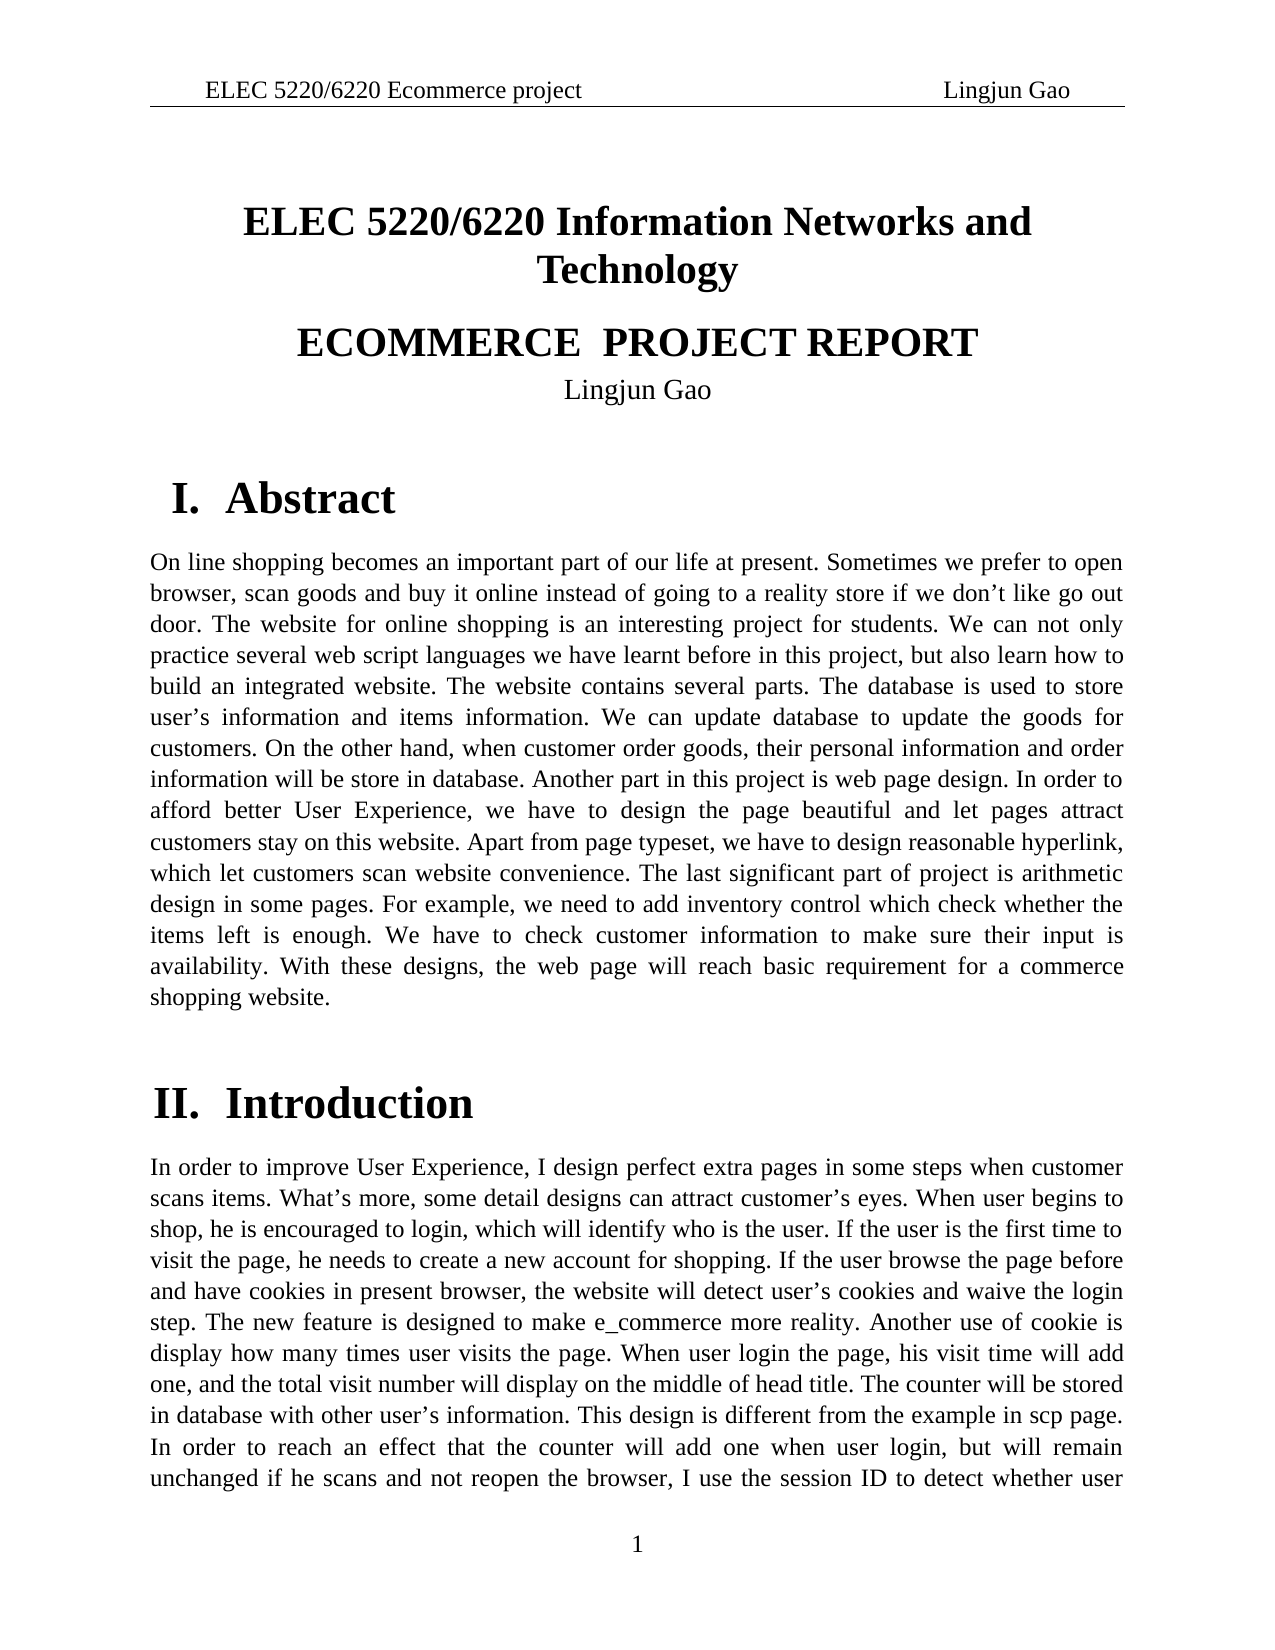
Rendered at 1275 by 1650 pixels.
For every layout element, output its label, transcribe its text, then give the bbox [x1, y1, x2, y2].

text Lingjun Gao [150, 372, 1125, 405]
title ECOMMERCE PROJECT REPORT [150, 318, 1125, 366]
subtitle Introduction [200, 1086, 1125, 1127]
title ELEC 5220/6220 Information Networks and Technology [150, 197, 1125, 293]
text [150, 1152, 1125, 1491]
subtitle Abstract [200, 481, 1125, 522]
text On line shopping becomes an important part of our life at present. Sometimes we prefer to open browser, scan goods and buy it online instead of going to a reality store if we don’t like go out door. The website for online shopping is an interesting project for students. We can not only practice several web script languages we have learnt before in this project, but also learn how to build an integrated website. The website contains several parts. The database is used to store user’s information and items information. We can update database to update the goods for customers. On the other hand, when customer order goods, their personal information and order information will be store in database. Another part in this project is web page design. In order to afford better User Experience, we have to design the page beautiful and let pages attract customers stay on this website. Apart from page typeset, we have to design reasonable hyperlink, which let customers scan website convenience. The last significant part of project is arithmetic design in some pages. For example, we need to add inventory control which check whether the items left is enough. We have to check customer information to make sure their input is availability. With these designs, the web page will reach basic requirement for a commerce shopping website. [150, 547, 1125, 1011]
